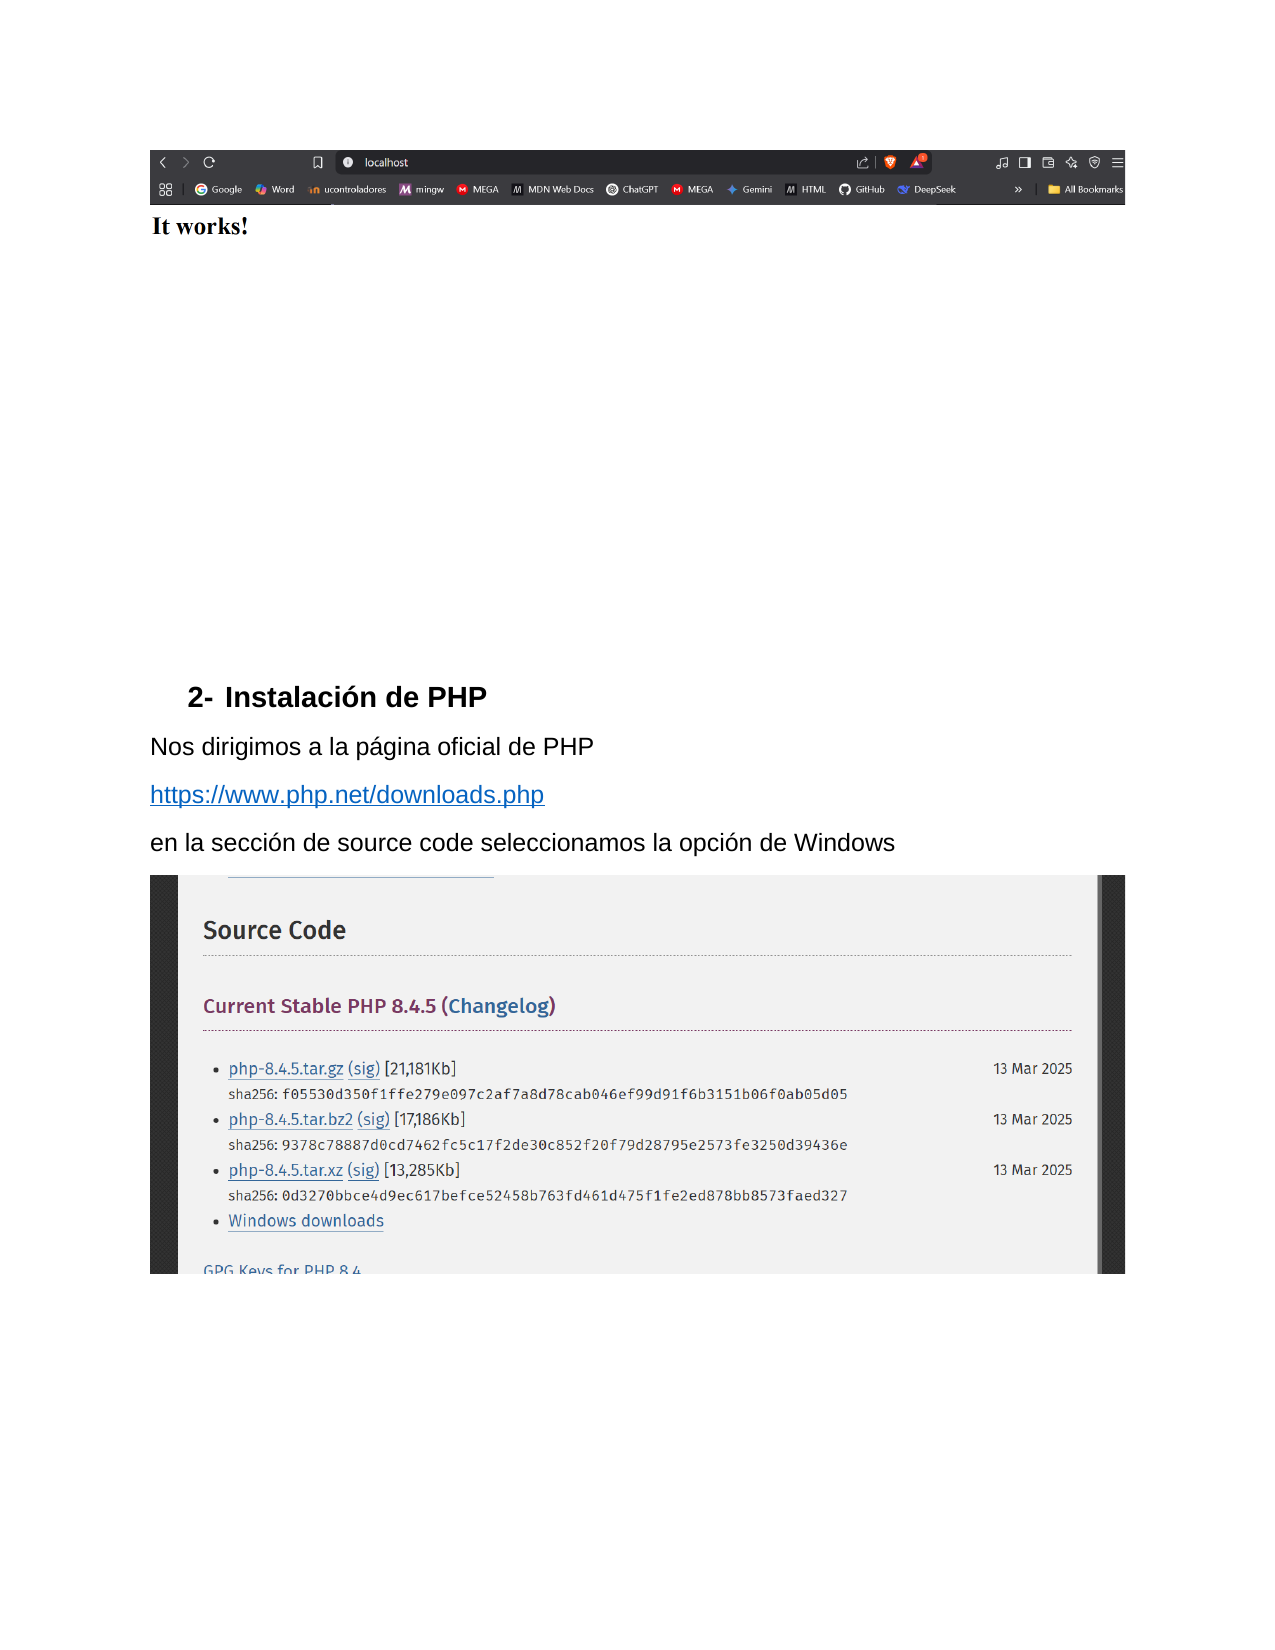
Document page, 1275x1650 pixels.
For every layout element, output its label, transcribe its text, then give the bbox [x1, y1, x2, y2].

text https://www.php.net/downloads.php [150, 780, 1125, 809]
text en la sección de source code seleccionamos la opción de Windows [150, 828, 1125, 857]
list Instalación de PHP [187, 679, 1125, 713]
picture [150, 875, 1125, 1274]
picture [150, 150, 1125, 613]
text Nos dirigimos a la página oficial de PHP [150, 732, 1125, 761]
